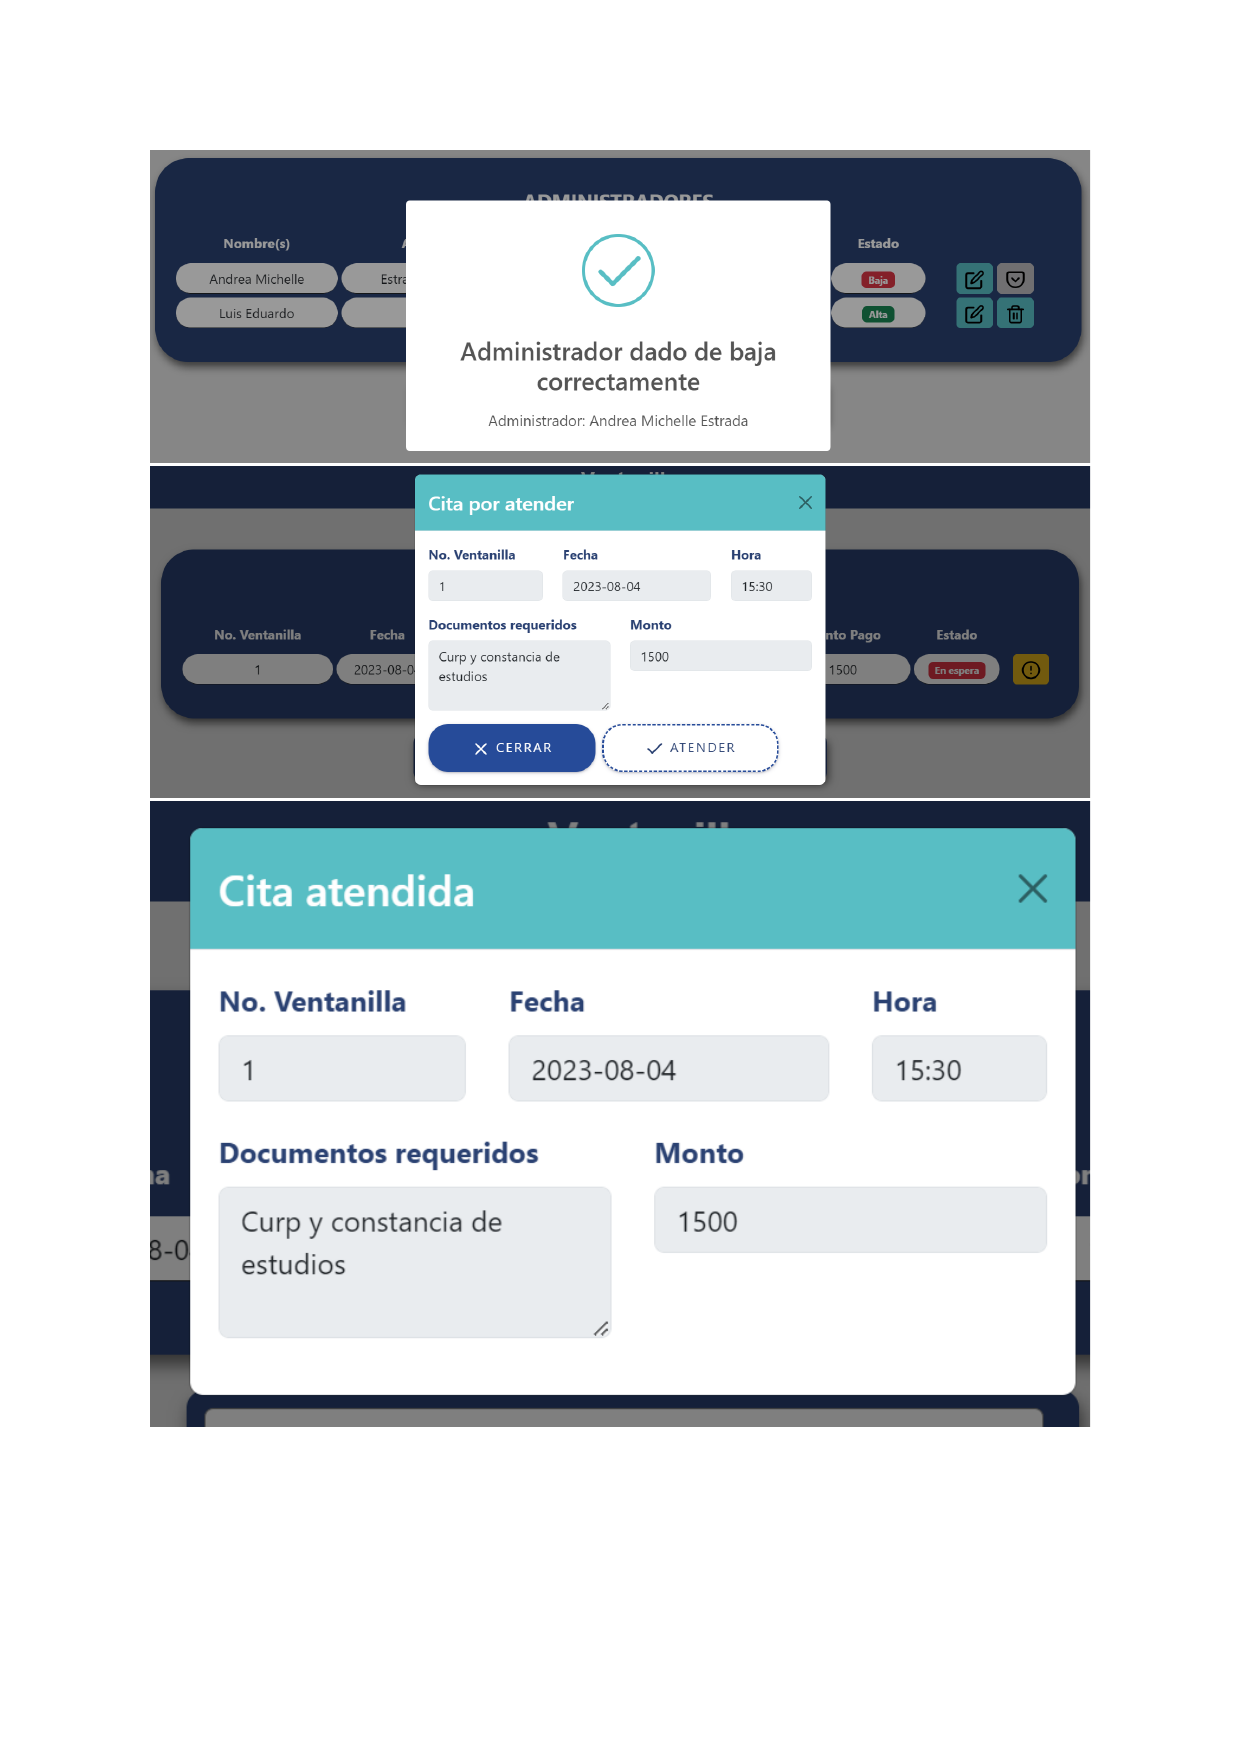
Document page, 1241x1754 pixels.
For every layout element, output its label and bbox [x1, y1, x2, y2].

picture [150, 466, 1091, 798]
picture [150, 150, 1091, 463]
picture [150, 801, 1091, 1427]
